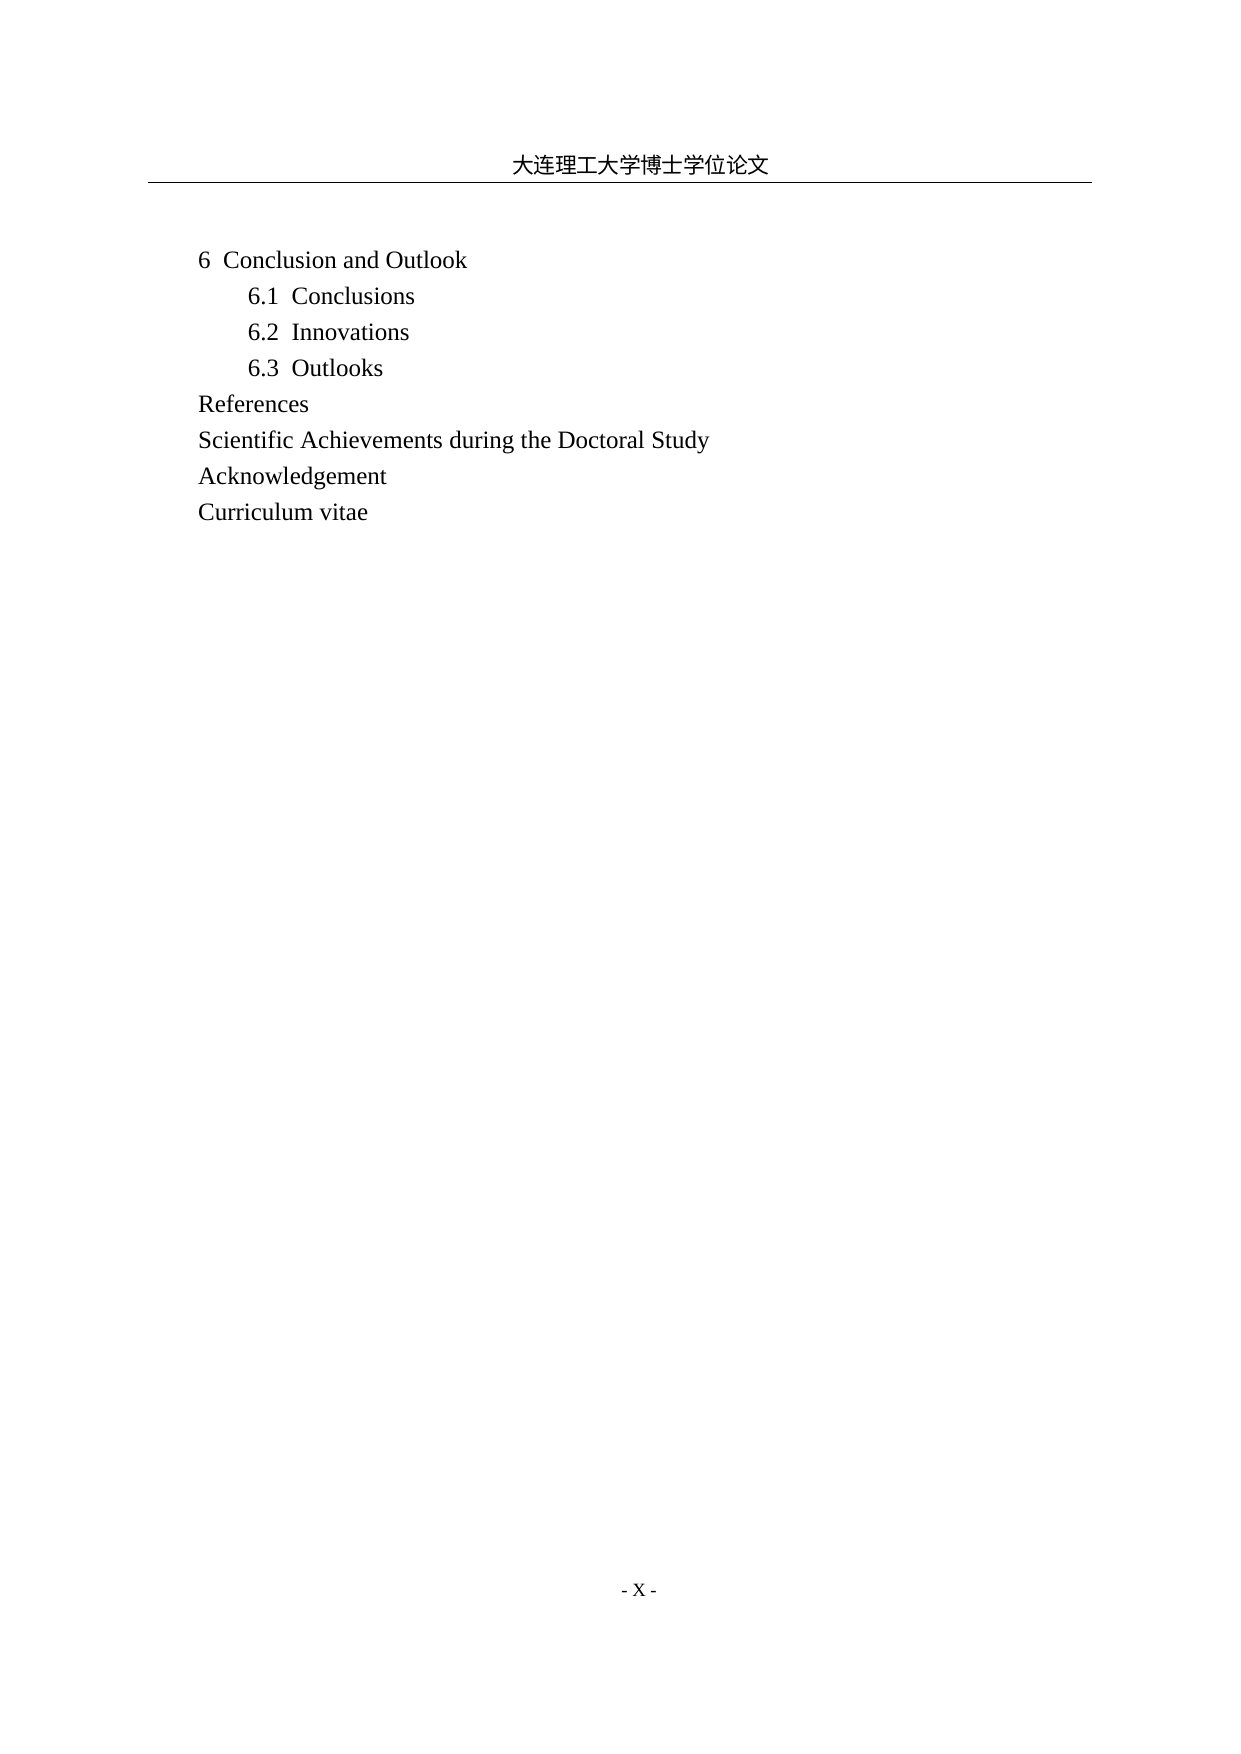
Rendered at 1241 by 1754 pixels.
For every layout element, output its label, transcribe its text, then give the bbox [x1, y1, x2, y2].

text Acknowledgement 98 [198, 461, 1092, 490]
text References 91 [198, 389, 1092, 418]
text 6 Conclusion and Outlook 89 [198, 246, 1092, 274]
text Curriculum vitae 99 [198, 497, 1092, 526]
text Scientific Achievements during the Doctoral Study 97 [198, 425, 1092, 454]
text 6.2 Innovations 89 [198, 317, 1092, 346]
text 6.1 Conclusions 89 [198, 281, 1092, 310]
text 6.3 Outlooks 90 [198, 353, 1092, 382]
